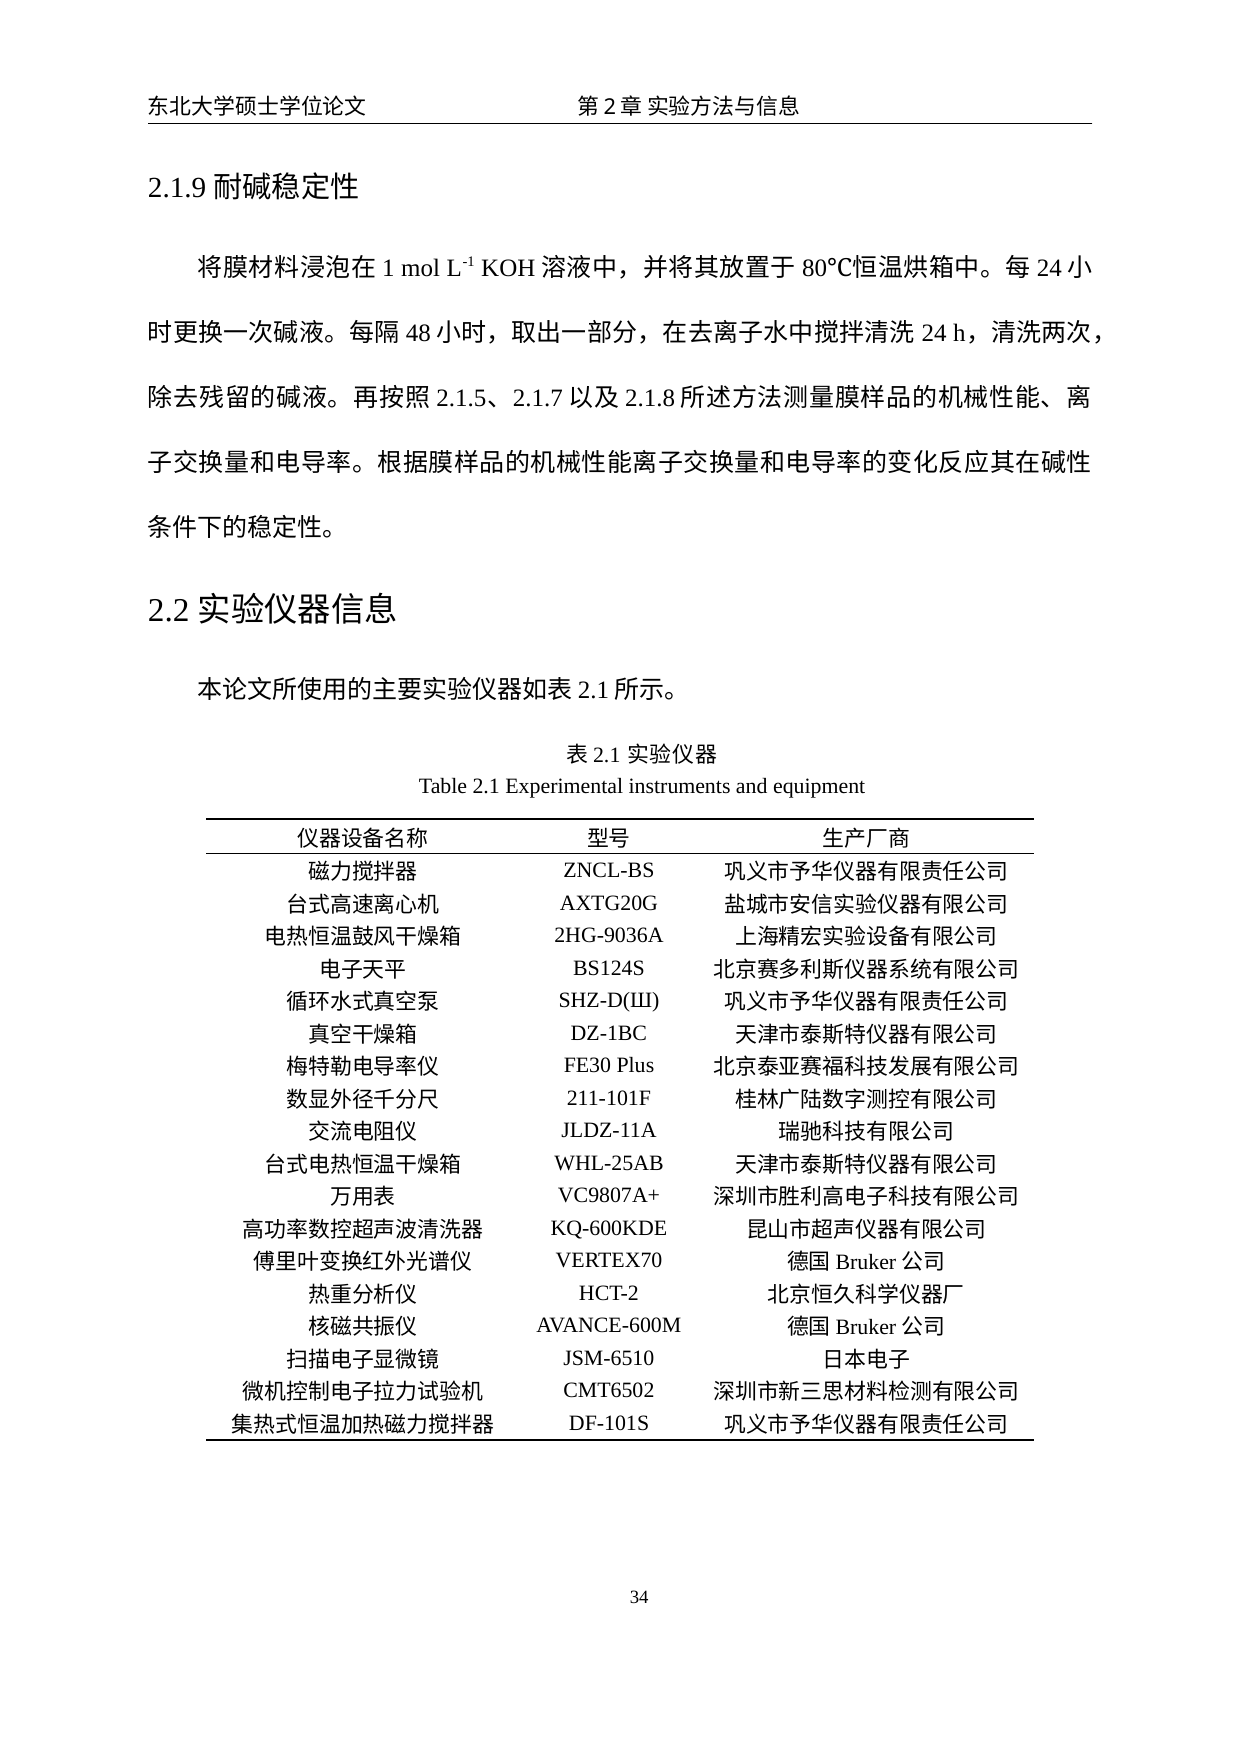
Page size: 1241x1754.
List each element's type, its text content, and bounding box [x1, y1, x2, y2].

table_cell 梅特勒电导率仪 [206, 1049, 519, 1081]
table_cell 桂林广陆数字测控有限公司 [698, 1081, 1034, 1114]
table_cell 瑞驰科技有限公司 [698, 1114, 1034, 1146]
table_cell AXTG20G [519, 886, 698, 919]
table_cell DZ-1BC [519, 1016, 698, 1049]
text 本论文所使用的主要实验仪器如表2.1所示。 [148, 656, 1092, 721]
table_cell AVANCE-600M [519, 1309, 698, 1341]
table_cell 巩义市予华仪器有限责任公司 [698, 984, 1034, 1016]
table_cell ZNCL-BS [519, 854, 698, 886]
table_cell BS124S [519, 951, 698, 984]
table_cell 德国 Bruker 公司 [698, 1309, 1034, 1341]
table_cell 深圳市胜利高电子科技有限公司 [698, 1179, 1034, 1211]
table_cell 热重分析仪 [206, 1276, 519, 1309]
table_cell DF-101S [519, 1406, 698, 1439]
table_header 型号 [519, 820, 698, 853]
text 表2.1 实验仪器 [148, 737, 1092, 769]
table_cell KQ-600KDE [519, 1211, 698, 1244]
table_cell 扫描电子显微镜 [206, 1341, 519, 1374]
table_cell 电热恒温鼓风干燥箱 [206, 919, 519, 951]
text 2.2 实验仪器信息 [148, 574, 1092, 639]
table_cell 巩义市予华仪器有限责任公司 [698, 1406, 1034, 1439]
table_cell 德国 Bruker 公司 [698, 1244, 1034, 1276]
table_cell SHZ-D(Ш) [519, 984, 698, 1016]
table_cell 2HG-9036A [519, 919, 698, 951]
table_cell 天津市泰斯特仪器有限公司 [698, 1016, 1034, 1049]
table_cell 天津市泰斯特仪器有限公司 [698, 1146, 1034, 1179]
table_cell 台式高速离心机 [206, 886, 519, 919]
table_cell 微机控制电子拉力试验机 [206, 1374, 519, 1406]
table_cell HCT-2 [519, 1276, 698, 1309]
table_cell FE30 Plus [519, 1049, 698, 1081]
table_cell VC9807A+ [519, 1179, 698, 1211]
table_cell 万用表 [206, 1179, 519, 1211]
text 将膜材料浸泡在1 mol L-1 KOH溶液中，并将其放置于80℃恒温烘箱中。每24小时更换一次碱液。每隔48小时，取出一部分，在去离子水中搅拌清洗24 h，清洗两次，除去残留的碱液。再按照2.1.5、2.1.7以及2.1.8所述方法测量膜样品的机械性能、离子交换量和电导率。根据膜样品的机械性能离子交换量和电导率的变化反应其在碱性条件下的稳定性。 [148, 233, 1092, 558]
table_cell 集热式恒温加热磁力搅拌器 [206, 1406, 519, 1439]
table_cell WHL-25AB [519, 1146, 698, 1179]
text 2.1.9 耐碱稳定性 [148, 152, 1092, 217]
table_cell 台式电热恒温干燥箱 [206, 1146, 519, 1179]
table_cell 深圳市新三思材料检测有限公司 [698, 1374, 1034, 1406]
table_cell JLDZ-11A [519, 1114, 698, 1146]
table_header 生产厂商 [698, 820, 1034, 853]
table_cell 数显外径千分尺 [206, 1081, 519, 1114]
table_header 仪器设备名称 [206, 820, 519, 853]
table_cell 核磁共振仪 [206, 1309, 519, 1341]
table_cell 北京恒久科学仪器厂 [698, 1276, 1034, 1309]
table_cell 磁力搅拌器 [206, 854, 519, 886]
table_cell 上海精宏实验设备有限公司 [698, 919, 1034, 951]
table_cell 高功率数控超声波清洗器 [206, 1211, 519, 1244]
table_cell 盐城市安信实验仪器有限公司 [698, 886, 1034, 919]
table_cell 北京泰亚赛福科技发展有限公司 [698, 1049, 1034, 1081]
table_cell 日本电子 [698, 1341, 1034, 1374]
table_cell 交流电阻仪 [206, 1114, 519, 1146]
table_cell 电子天平 [206, 951, 519, 984]
table_cell 211-101F [519, 1081, 698, 1114]
table_cell JSM-6510 [519, 1341, 698, 1374]
table_cell 巩义市予华仪器有限责任公司 [698, 854, 1034, 886]
table_cell 北京赛多利斯仪器系统有限公司 [698, 951, 1034, 984]
table_cell 真空干燥箱 [206, 1016, 519, 1049]
table_cell 昆山市超声仪器有限公司 [698, 1211, 1034, 1244]
table_cell CMT6502 [519, 1374, 698, 1406]
table_cell 傅里叶变换红外光谱仪 [206, 1244, 519, 1276]
table_cell 循环水式真空泵 [206, 984, 519, 1016]
text Table 2.1 Experimental instruments and equipment [148, 769, 1092, 802]
table_cell VERTEX70 [519, 1244, 698, 1276]
